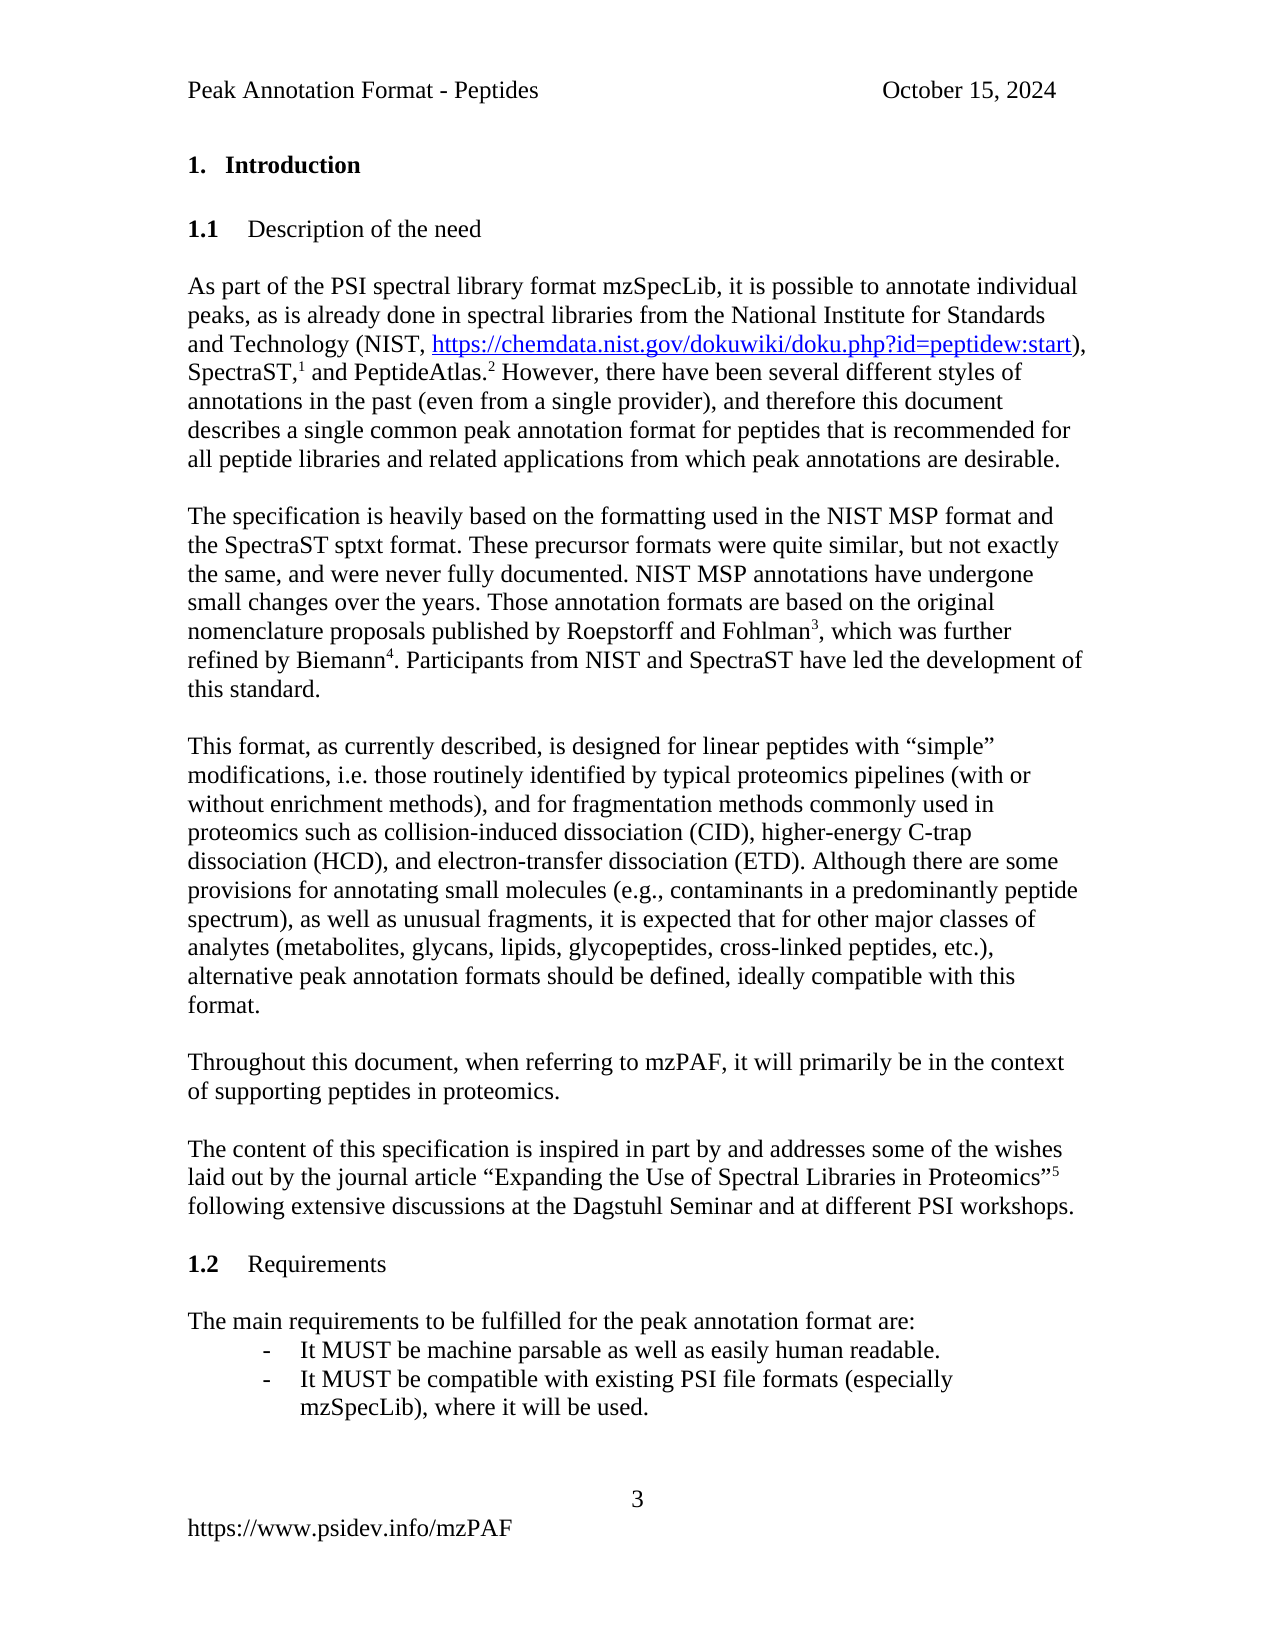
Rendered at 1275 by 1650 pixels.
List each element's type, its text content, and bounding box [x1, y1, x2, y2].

text The main requirements to be fulfilled for the peak annotation format are: [187, 1306, 1087, 1335]
text As part of the PSI spectral library format mzSpecLib, it is possible to annotate individual peaks, as is already done in spectral libraries from the National Institute for Standards and Technology (NIST, https://chemdata.nist.gov/dokuwiki/doku.php?id=peptidew:start), SpectraST,1 and PeptideAtlas.2 However, there have been several different styles of annotations in the past (even from a single provider), and therefore this document describes a single common peak annotation format for peptides that is recommended for all peptide libraries and related applications from which peak annotations are desirable. [187, 271, 1087, 472]
text The content of this specification is inspired in part by and addresses some of the wishes laid out by the journal article “Expanding the Use of Spectral Libraries in Proteomics”5 following extensive discussions at the Dagstuhl Seminar and at different PSI workshops. [187, 1134, 1087, 1220]
subtitle Requirements [187, 1249, 1087, 1277]
list It MUST be machine parsable as well as easily human readable. [262, 1335, 1087, 1364]
subtitle Introduction [187, 150, 1087, 179]
list It MUST be compatible with existing PSI file formats (especially mzSpecLib), where it will be used. [262, 1364, 1087, 1421]
text Throughout this document, when referring to mzPAF, it will primarily be in the context of supporting peptides in proteomics. [187, 1047, 1087, 1105]
subtitle Description of the need [187, 214, 1087, 242]
text The specification is heavily based on the formatting used in the NIST MSP format and the SpectraST sptxt format. These precursor formats were quite similar, but not exactly the same, and were never fully documented. NIST MSP annotations have undergone small changes over the years. Those annotation formats are based on the original nomenclature proposals published by Roepstorff and Fohlman3, which was further refined by Biemann4. Participants from NIST and SpectraST have led the development of this standard. [187, 501, 1087, 702]
text This format, as currently described, is designed for linear peptides with “simple” modifications, i.e. those routinely identified by typical proteomics pipelines (with or without enrichment methods), and for fragmentation methods commonly used in proteomics such as collision-induced dissociation (CID), higher-energy C-trap dissociation (HCD), and electron-transfer dissociation (ETD). Although there are some provisions for annotating small molecules (e.g., contaminants in a predominantly peptide spectrum), as well as unusual fragments, it is expected that for other major classes of analytes (metabolites, glycans, lipids, glycopeptides, cross-linked peptides, etc.), alternative peak annotation formats should be defined, ideally compatible with this format. [187, 731, 1087, 1019]
